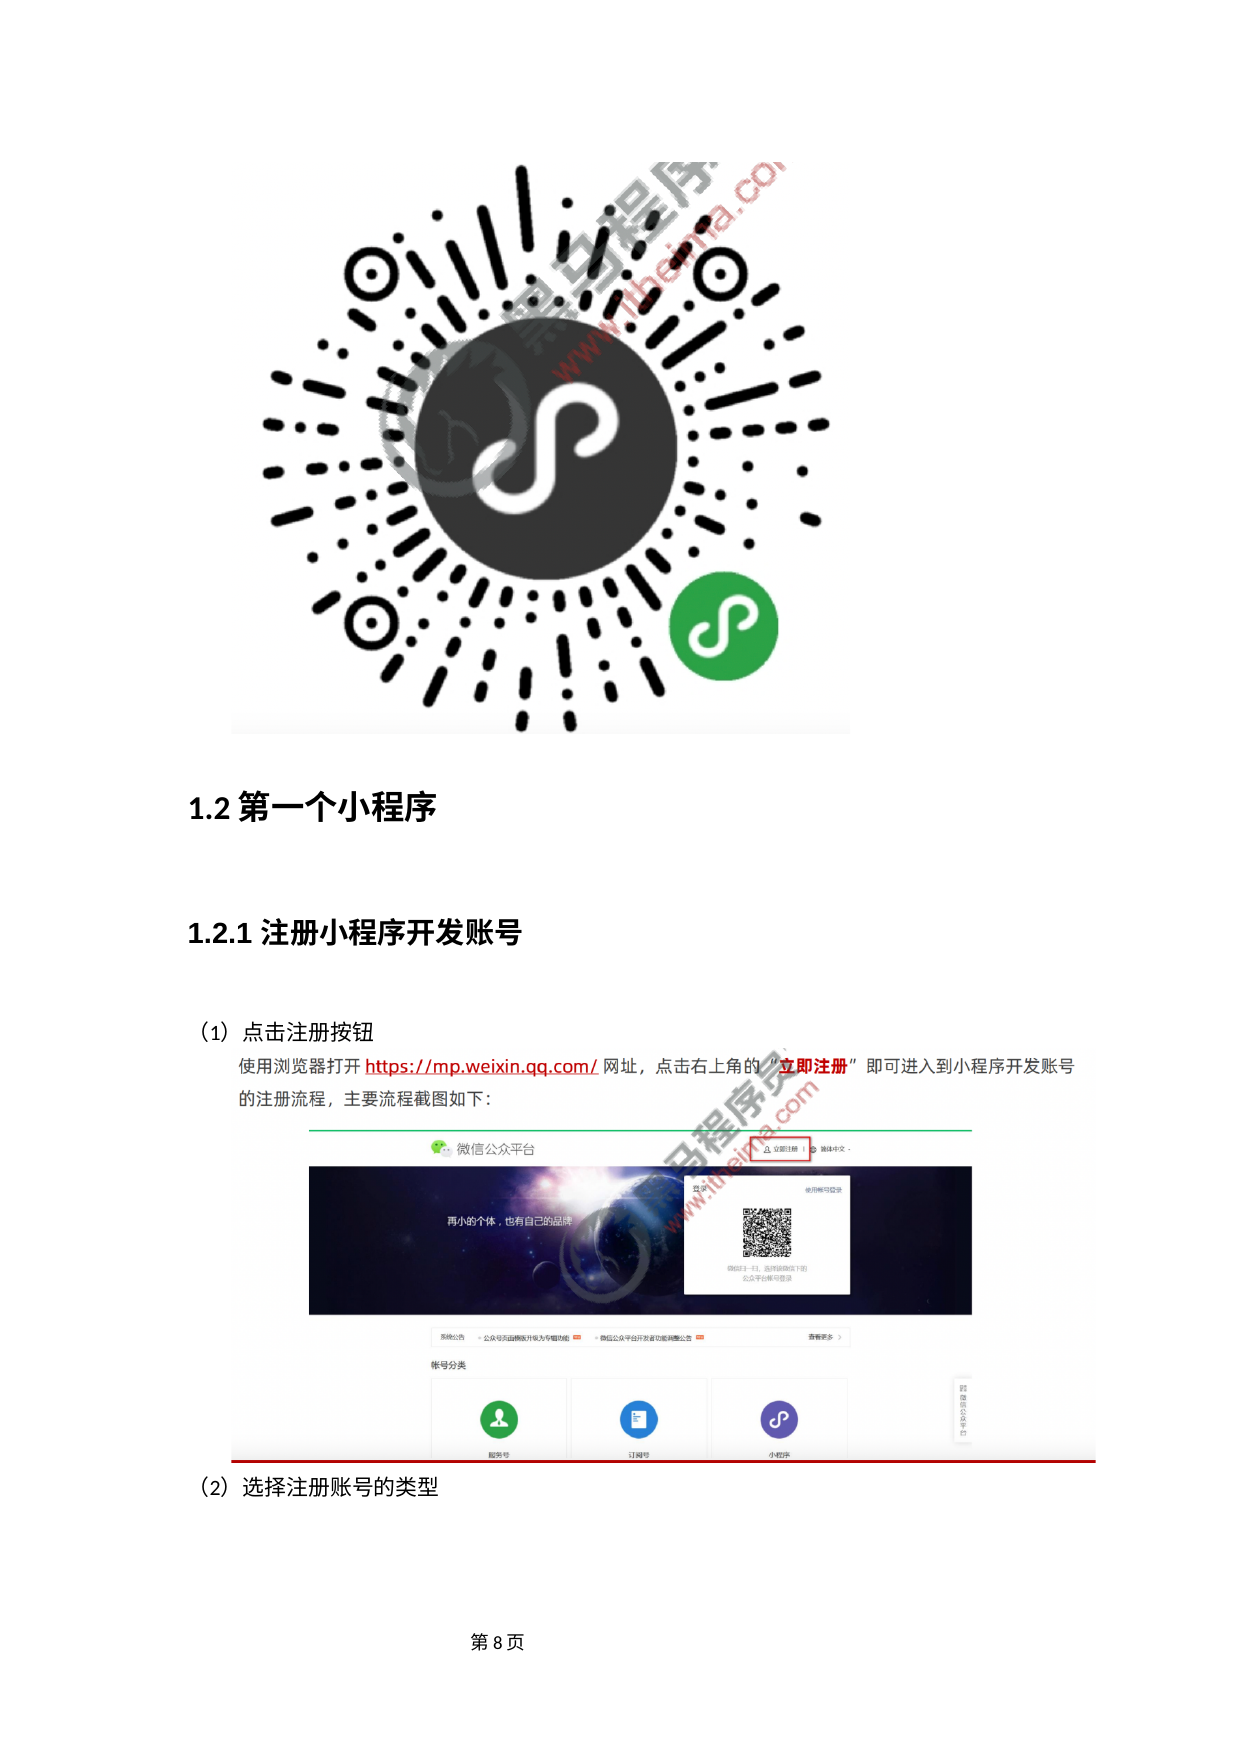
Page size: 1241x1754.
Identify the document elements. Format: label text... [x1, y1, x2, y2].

picture [231, 1048, 1096, 1463]
list 点击注册按钮 [187, 1016, 1053, 1048]
list 选择注册账号的类型 [187, 1471, 1053, 1503]
subtitle 1.2 第一个小程序 [187, 774, 1053, 839]
subtitle 1.2.1 注册小程序开发账号 [187, 899, 1053, 964]
picture [231, 162, 851, 734]
